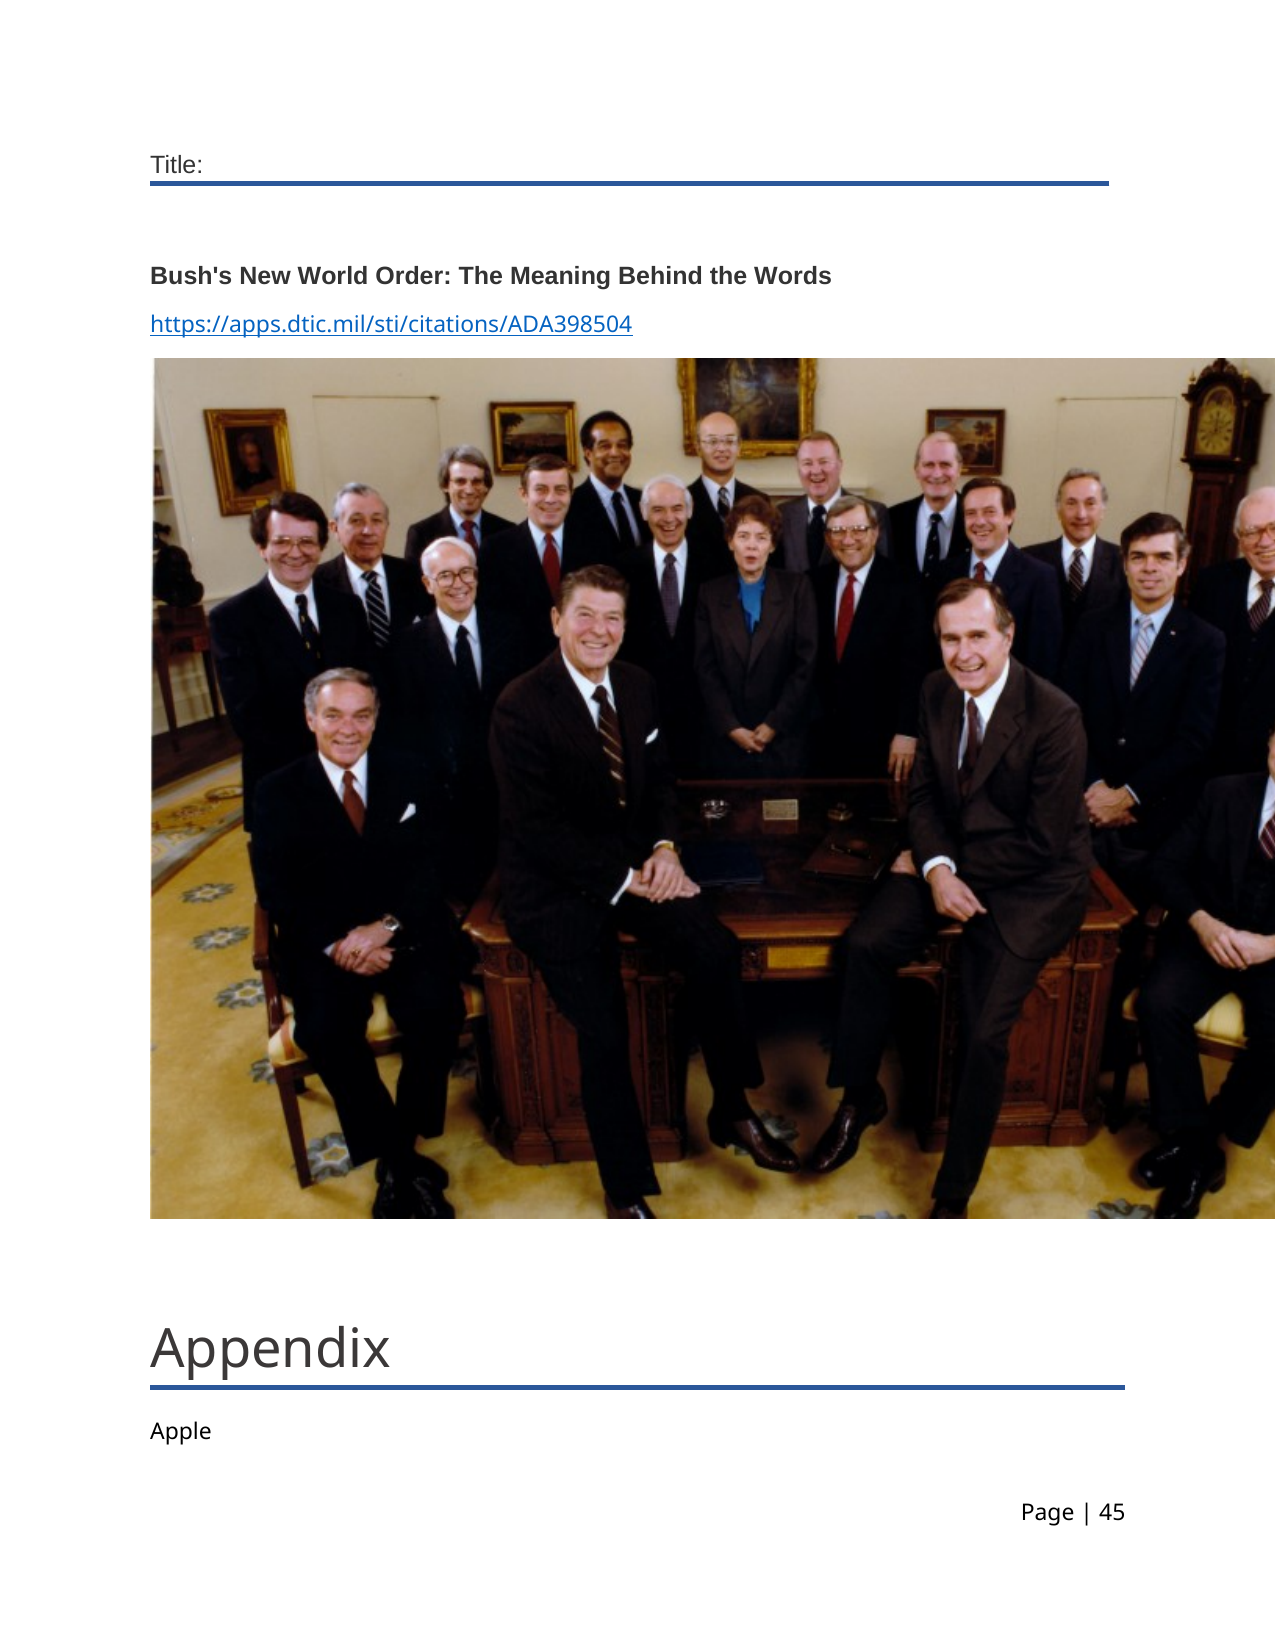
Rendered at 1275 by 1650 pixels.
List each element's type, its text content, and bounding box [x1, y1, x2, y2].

subtitle Appendix [150, 1309, 1125, 1385]
subtitle Title: [150, 150, 1109, 181]
subtitle Bush's New World Order: The Meaning Behind the Words [150, 261, 1125, 289]
text https://apps.dtic.mil/sti/citations/ADA398504 [150, 308, 1125, 339]
text Apple [150, 1415, 1125, 1446]
picture [150, 358, 1275, 1219]
